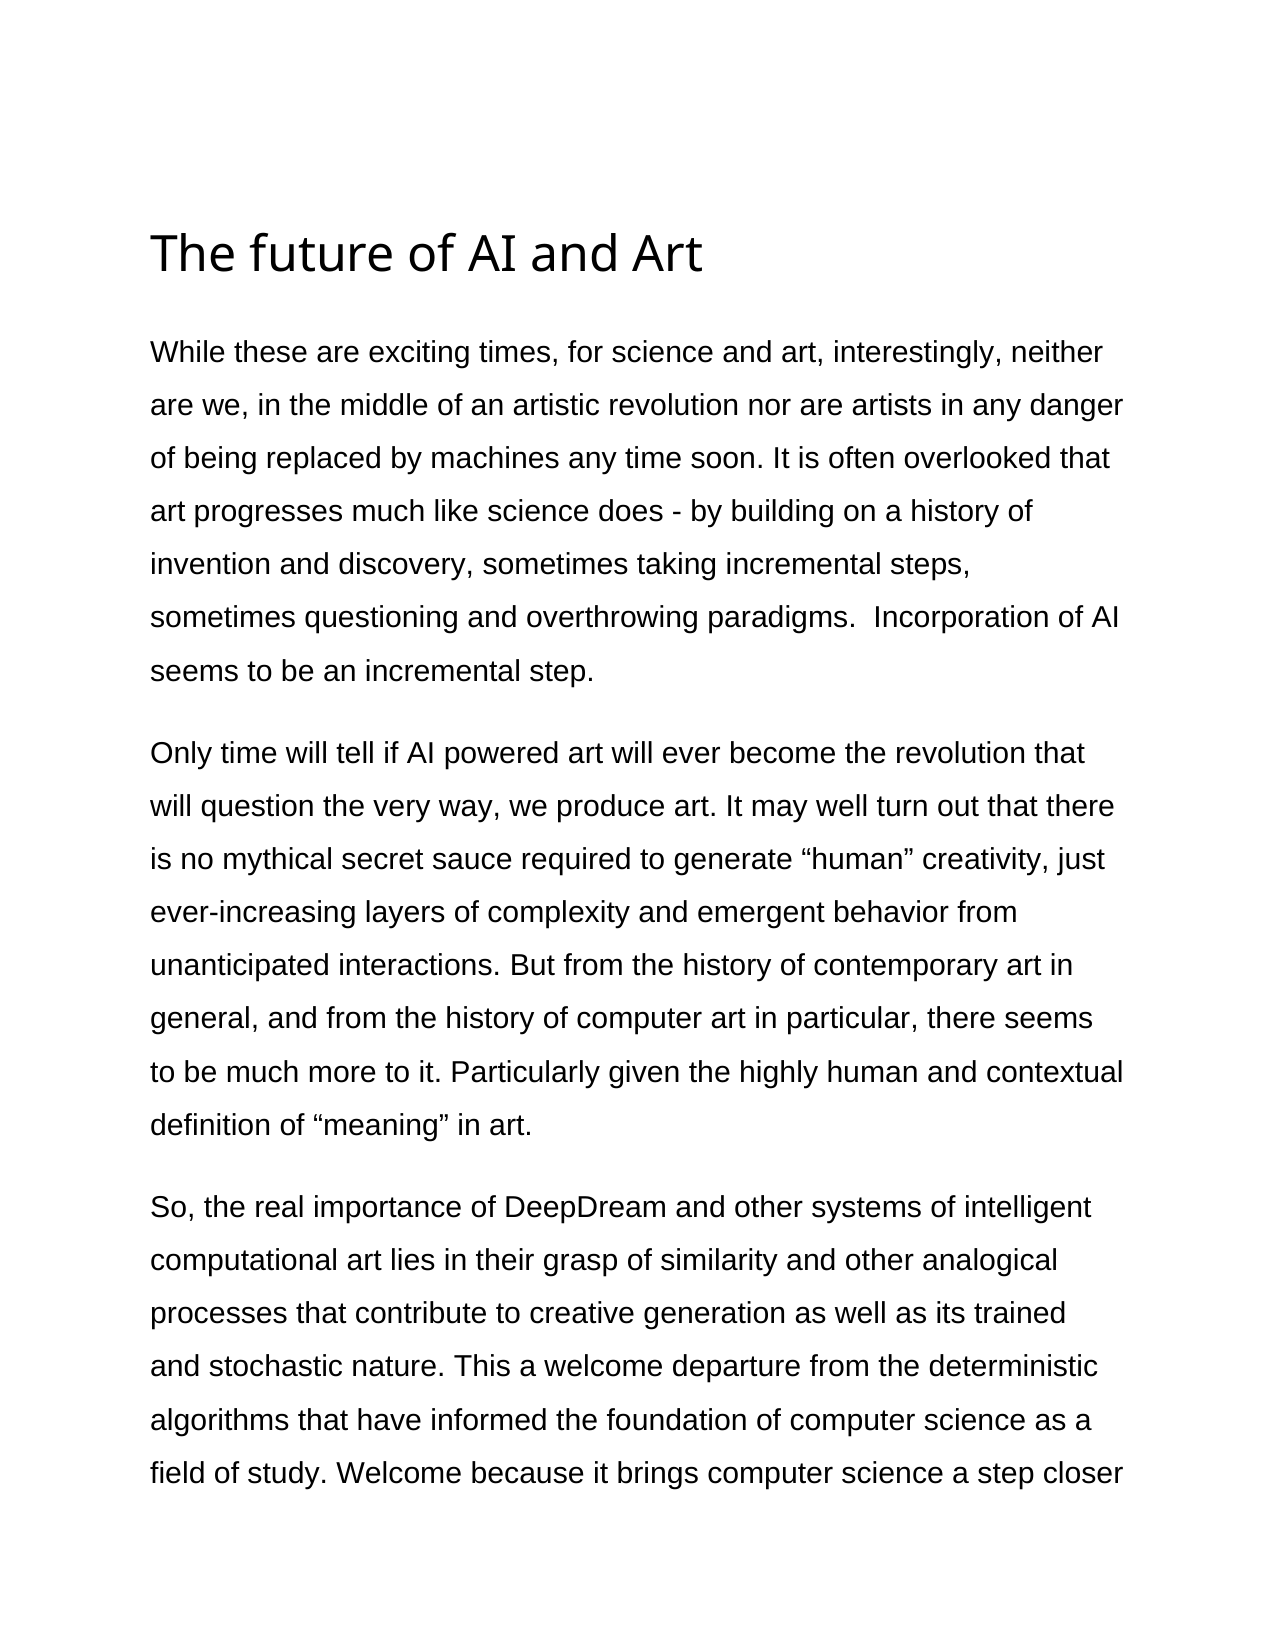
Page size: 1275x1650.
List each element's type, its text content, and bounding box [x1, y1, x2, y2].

subtitle The future of AI and Art [150, 150, 1125, 286]
text While these are exciting times, for science and art, interestingly, neither are we, in the middle of an artistic revolution nor are artists in any danger of being replaced by machines any time soon. It is often overlooked that art progresses much like science does - by building on a history of invention and discovery, sometimes taking incremental steps, sometimes questioning and overthrowing paradigms. Incorporation of AI seems to be an incremental step. [150, 315, 1125, 687]
text Only time will tell if AI powered art will ever become the revolution that will question the very way, we produce art. It may well turn out that there is no mythical secret sauce required to generate “human” creativity, just ever-increasing layers of complexity and emergent behavior from unanticipated interactions. But from the history of contemporary art in general, and from the history of computer art in particular, there seems to be much more to it. Particularly given the highly human and contextual definition of “meaning” in art. [150, 716, 1125, 1141]
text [150, 1171, 1125, 1489]
